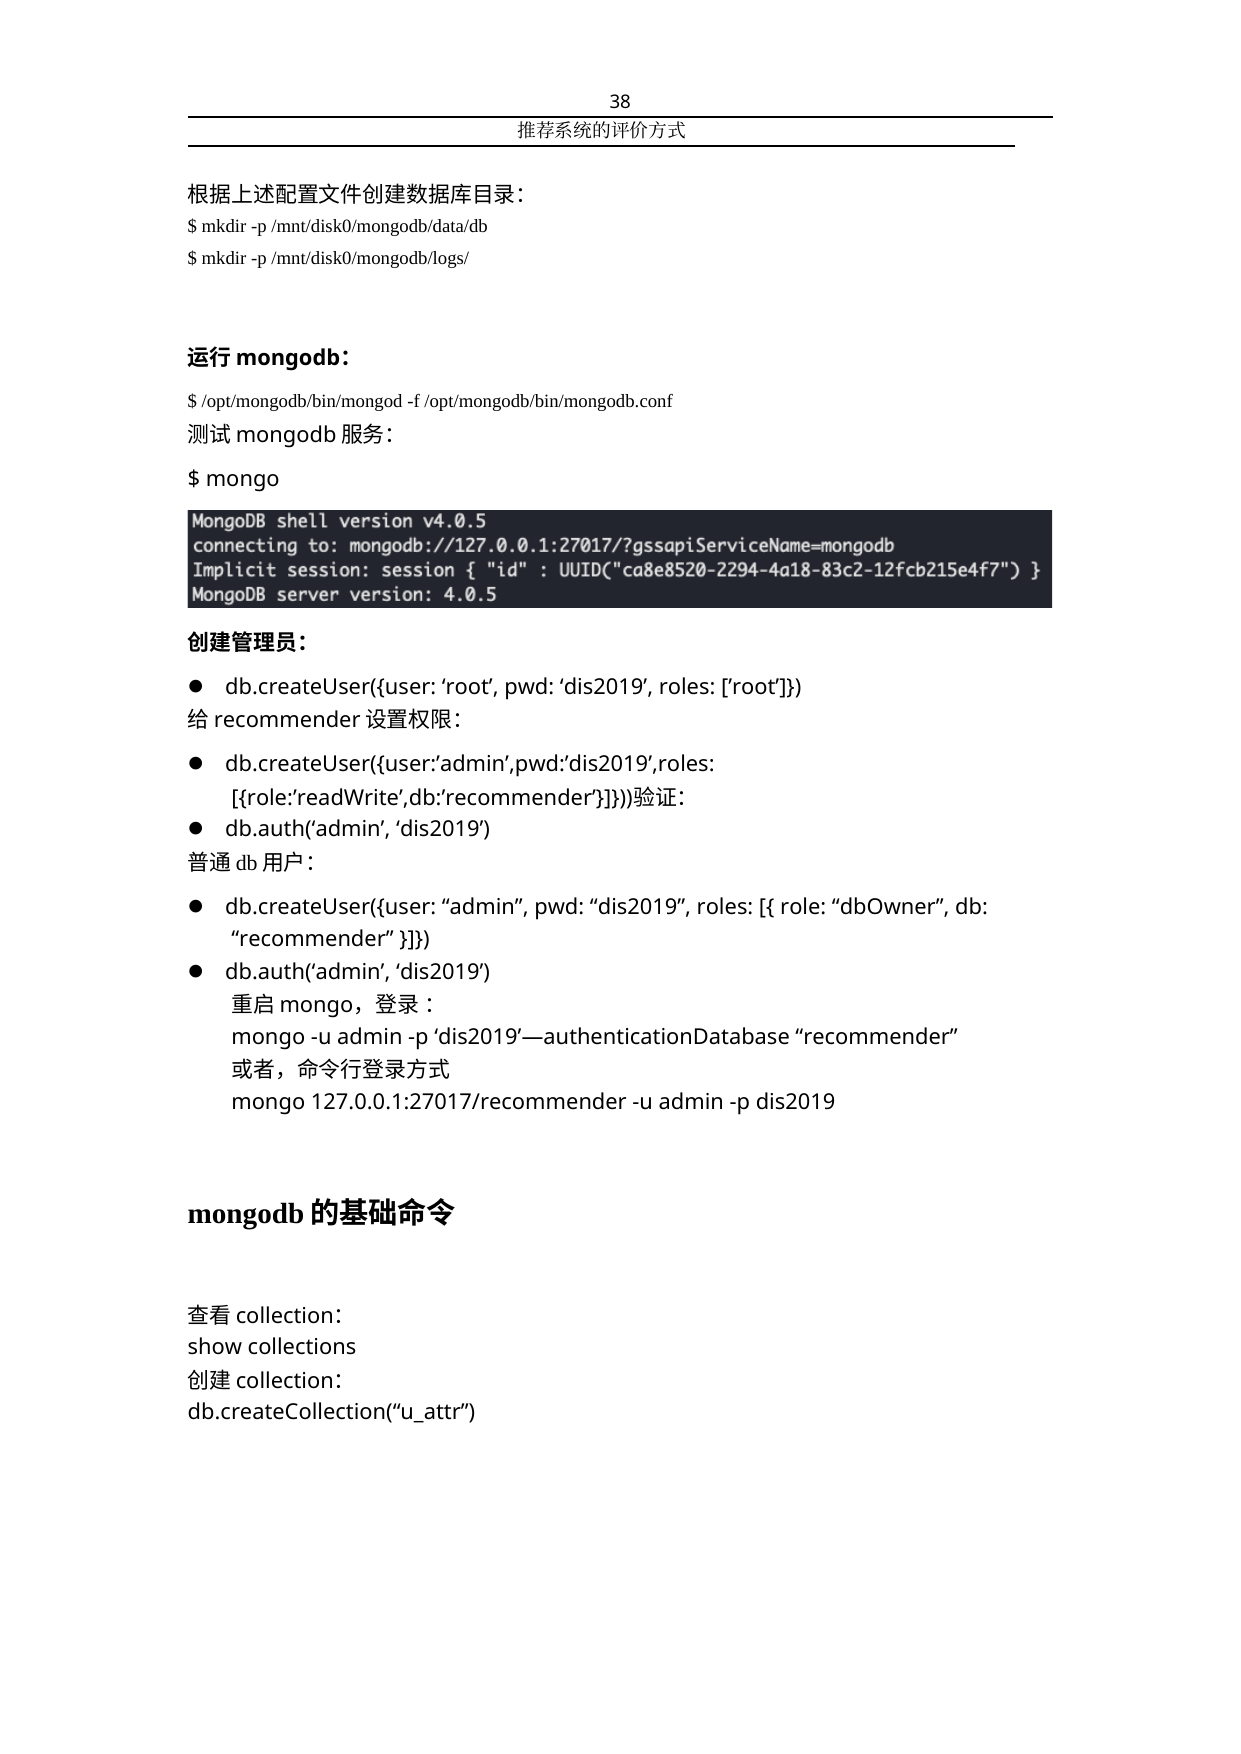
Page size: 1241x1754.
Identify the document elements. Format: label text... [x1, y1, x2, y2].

list 重启mongo，登录 ： [231, 987, 1053, 1019]
text 运行mongodb： [187, 339, 1053, 372]
list mongo -u admin -p ‘dis2019’—authenticationDatabase “recommender” [231, 1019, 1053, 1052]
list mongo 127.0.0.1:27017/recommender -u admin -p dis2019 [231, 1084, 1053, 1117]
list 根据上述配置文件创建数据库目录： [187, 177, 1053, 209]
text $ mkdir -p /mnt/disk0/mongodb/logs/ [187, 242, 1053, 274]
text 创建管理员： [187, 624, 1053, 657]
list db.createCollection(“u_attr”) [187, 1395, 1053, 1427]
list 查看collection： [187, 1297, 1053, 1330]
subtitle mongodb的基础命令 [187, 1178, 1053, 1243]
list 或者，命令行登录方式 [231, 1052, 1053, 1084]
list db.createUser({user: ‘root’, pwd: ‘dis2019’, roles: [’root’]}) [187, 669, 1053, 702]
text $ mkdir -p /mnt/disk0/mongodb/data/db [187, 209, 1053, 242]
list 创建collection： [187, 1362, 1053, 1395]
text 给recommender设置权限： [187, 702, 1053, 734]
list db.auth(‘admin’, ‘dis2019’) [187, 812, 1053, 844]
list db.createUser({user:’admin’,pwd:’dis2019’,roles: [{role:’readWrite’,db:’recommender’}]}))验证： [187, 747, 1053, 812]
picture [187, 510, 1053, 608]
list db.createUser({user: “admin”, pwd: “dis2019”, roles: [{ role: “dbOwner”, db: “recommender” }]}) [187, 889, 1053, 954]
list db.auth(‘admin’, ‘dis2019’) [187, 954, 1053, 987]
text $ /opt/mongodb/bin/mongod -f /opt/mongodb/bin/mongodb.conf [187, 384, 1053, 417]
text $ mongo [187, 462, 1053, 494]
list show collections [187, 1330, 1053, 1362]
text 测试mongodb服务： [187, 417, 1053, 449]
text 普通db用户： [187, 844, 1053, 877]
